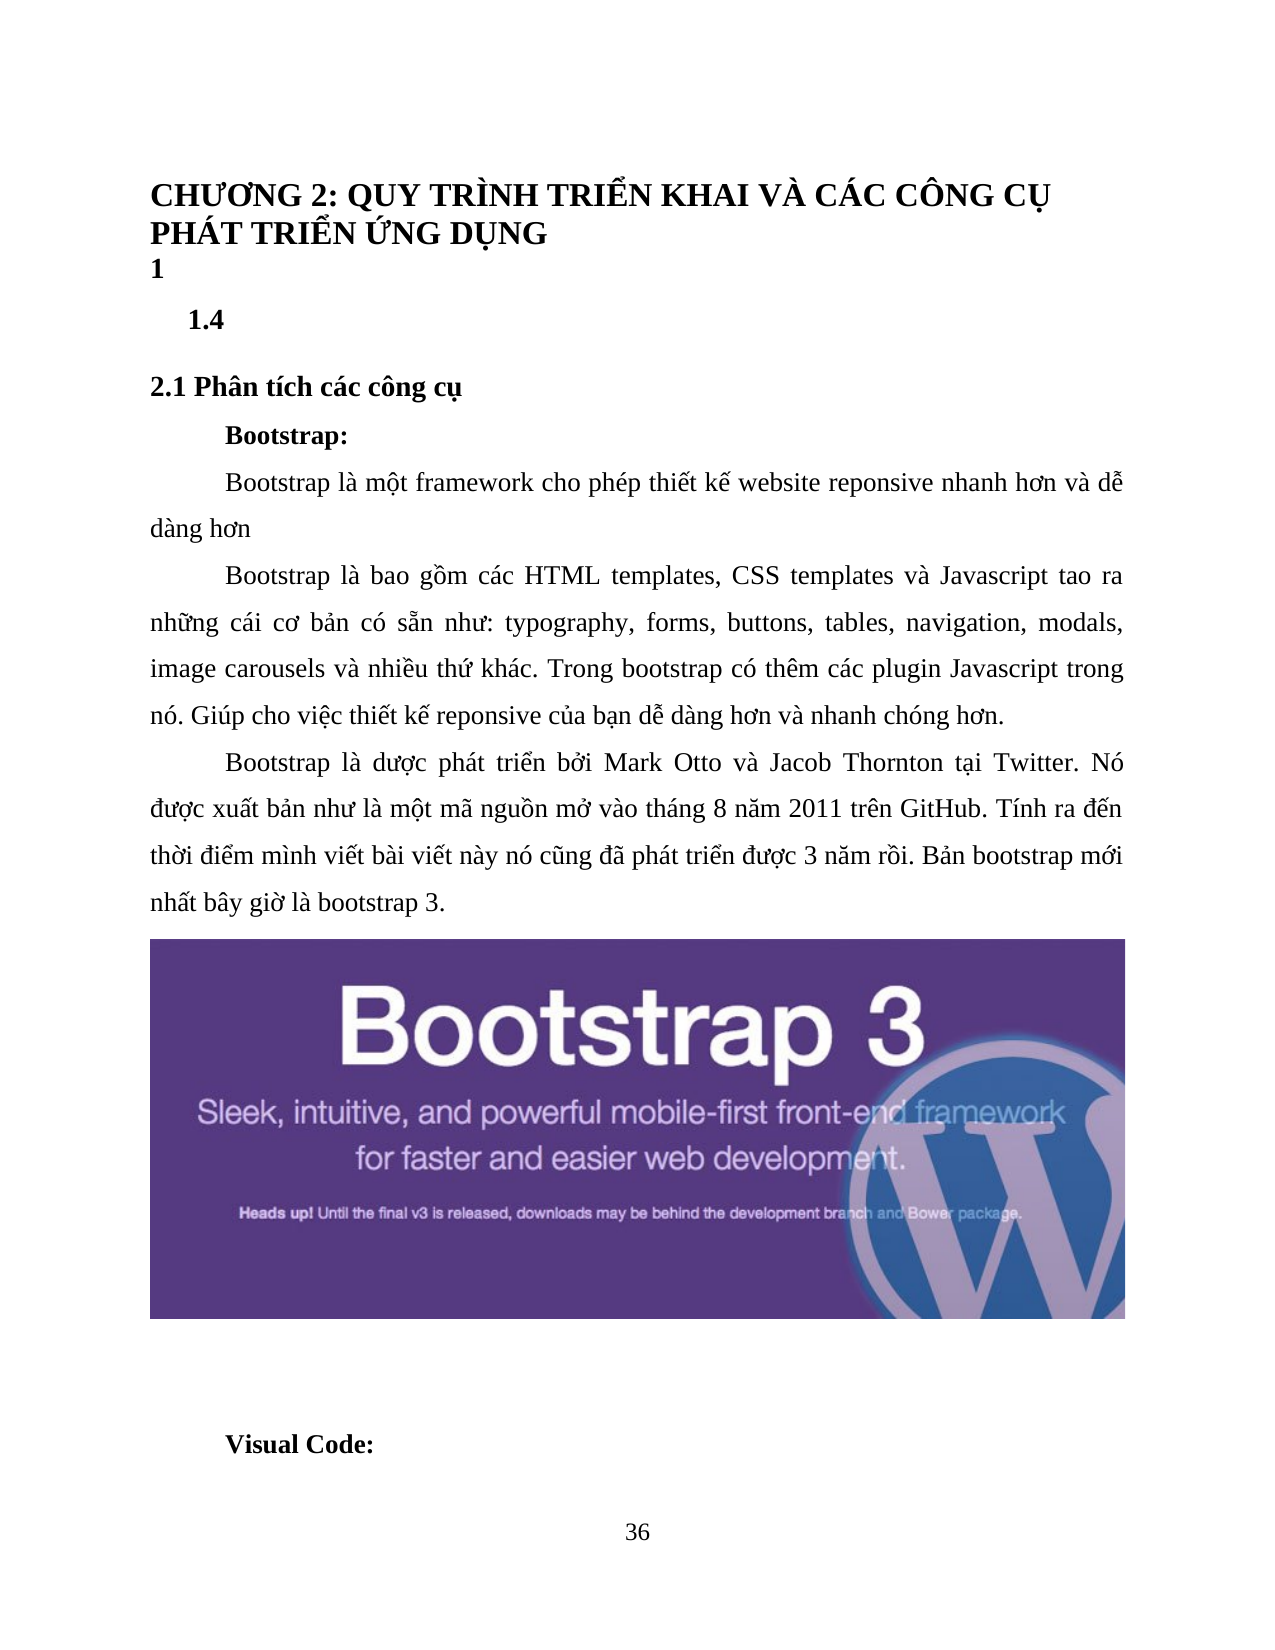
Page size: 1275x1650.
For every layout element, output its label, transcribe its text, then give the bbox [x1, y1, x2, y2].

text Bootstrap là dược phát triển bởi Mark Otto và Jacob Thornton tại Twitter. Nó được xuất bản như là một mã nguồn mở vào tháng 8 năm 2011 trên GitHub. Tính ra đến thời điểm mình viết bài viết này nó cũng đã phát triển được 3 năm rồi. Bản bootstrap mới nhất bây giờ là bootstrap 3. [150, 746, 1125, 917]
picture [150, 939, 1125, 1319]
text Bootstrap là một framework cho phép thiết kế website reponsive nhanh hơn và dễ dàng hơn [150, 466, 1125, 544]
text Visual Code: [150, 1428, 1125, 1459]
text Bootstrap: [150, 419, 1125, 450]
subtitle 2.1 Phân tích các công cụ [150, 369, 1125, 402]
subtitle CHƯƠNG 2: QUY TRÌNH TRIỂN KHAI VÀ CÁC CÔNG CỤ PHÁT TRIỂN ỨNG DỤNG [150, 175, 1125, 252]
text Bootstrap là bao gồm các HTML templates, CSS templates và Javascript tao ra những cái cơ bản có sẵn như: typography, forms, buttons, tables, navigation, modals, image carousels và nhiều thứ khác. Trong bootstrap có thêm các plugin Javascript trong nó. Giúp cho việc thiết kế reponsive của bạn dễ dàng hơn và nhanh chóng hơn. [150, 559, 1125, 730]
